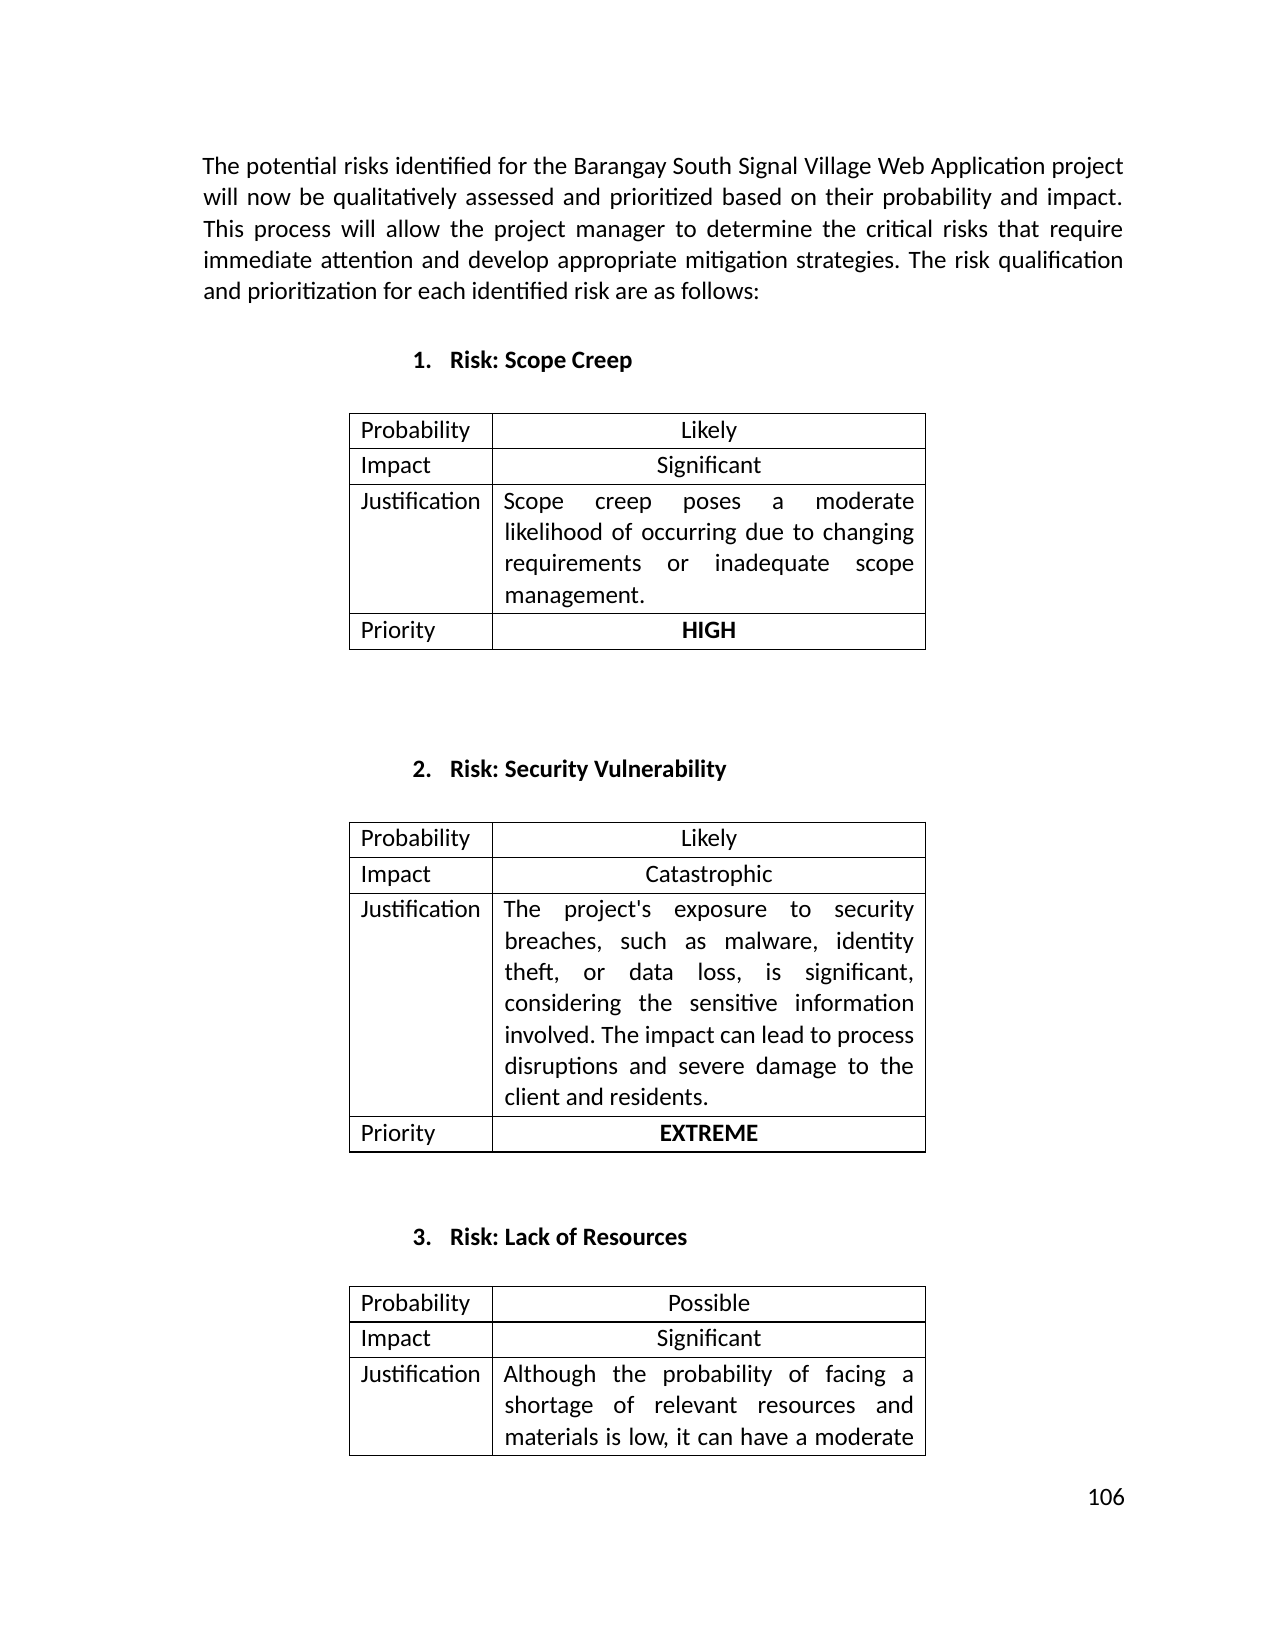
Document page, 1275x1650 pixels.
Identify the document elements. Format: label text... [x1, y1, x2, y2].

list Risk: Scope Creep [412, 344, 1125, 375]
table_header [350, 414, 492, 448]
list Risk: Security Vulnerability [412, 753, 1125, 783]
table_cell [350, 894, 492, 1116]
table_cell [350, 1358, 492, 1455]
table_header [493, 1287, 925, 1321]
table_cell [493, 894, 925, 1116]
text The potential risks identified for the Barangay South Signal Village Web Application project will now be qualitatively assessed and prioritized based on their probability and impact. This process will allow the project manager to determine the critical risks that require immediate attention and develop appropriate mitigation strategies. The risk qualification and prioritization for each identified risk are as follows: [202, 150, 1125, 306]
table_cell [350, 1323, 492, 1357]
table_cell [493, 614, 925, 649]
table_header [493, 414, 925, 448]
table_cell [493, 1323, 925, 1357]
list Risk: Lack of Resources [412, 1221, 1125, 1252]
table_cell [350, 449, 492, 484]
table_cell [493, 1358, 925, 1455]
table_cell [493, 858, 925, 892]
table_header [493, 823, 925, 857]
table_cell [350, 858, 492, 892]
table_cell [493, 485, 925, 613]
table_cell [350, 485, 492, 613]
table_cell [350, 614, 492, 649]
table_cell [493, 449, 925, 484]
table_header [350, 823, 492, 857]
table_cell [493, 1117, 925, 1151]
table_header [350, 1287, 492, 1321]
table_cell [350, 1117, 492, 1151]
